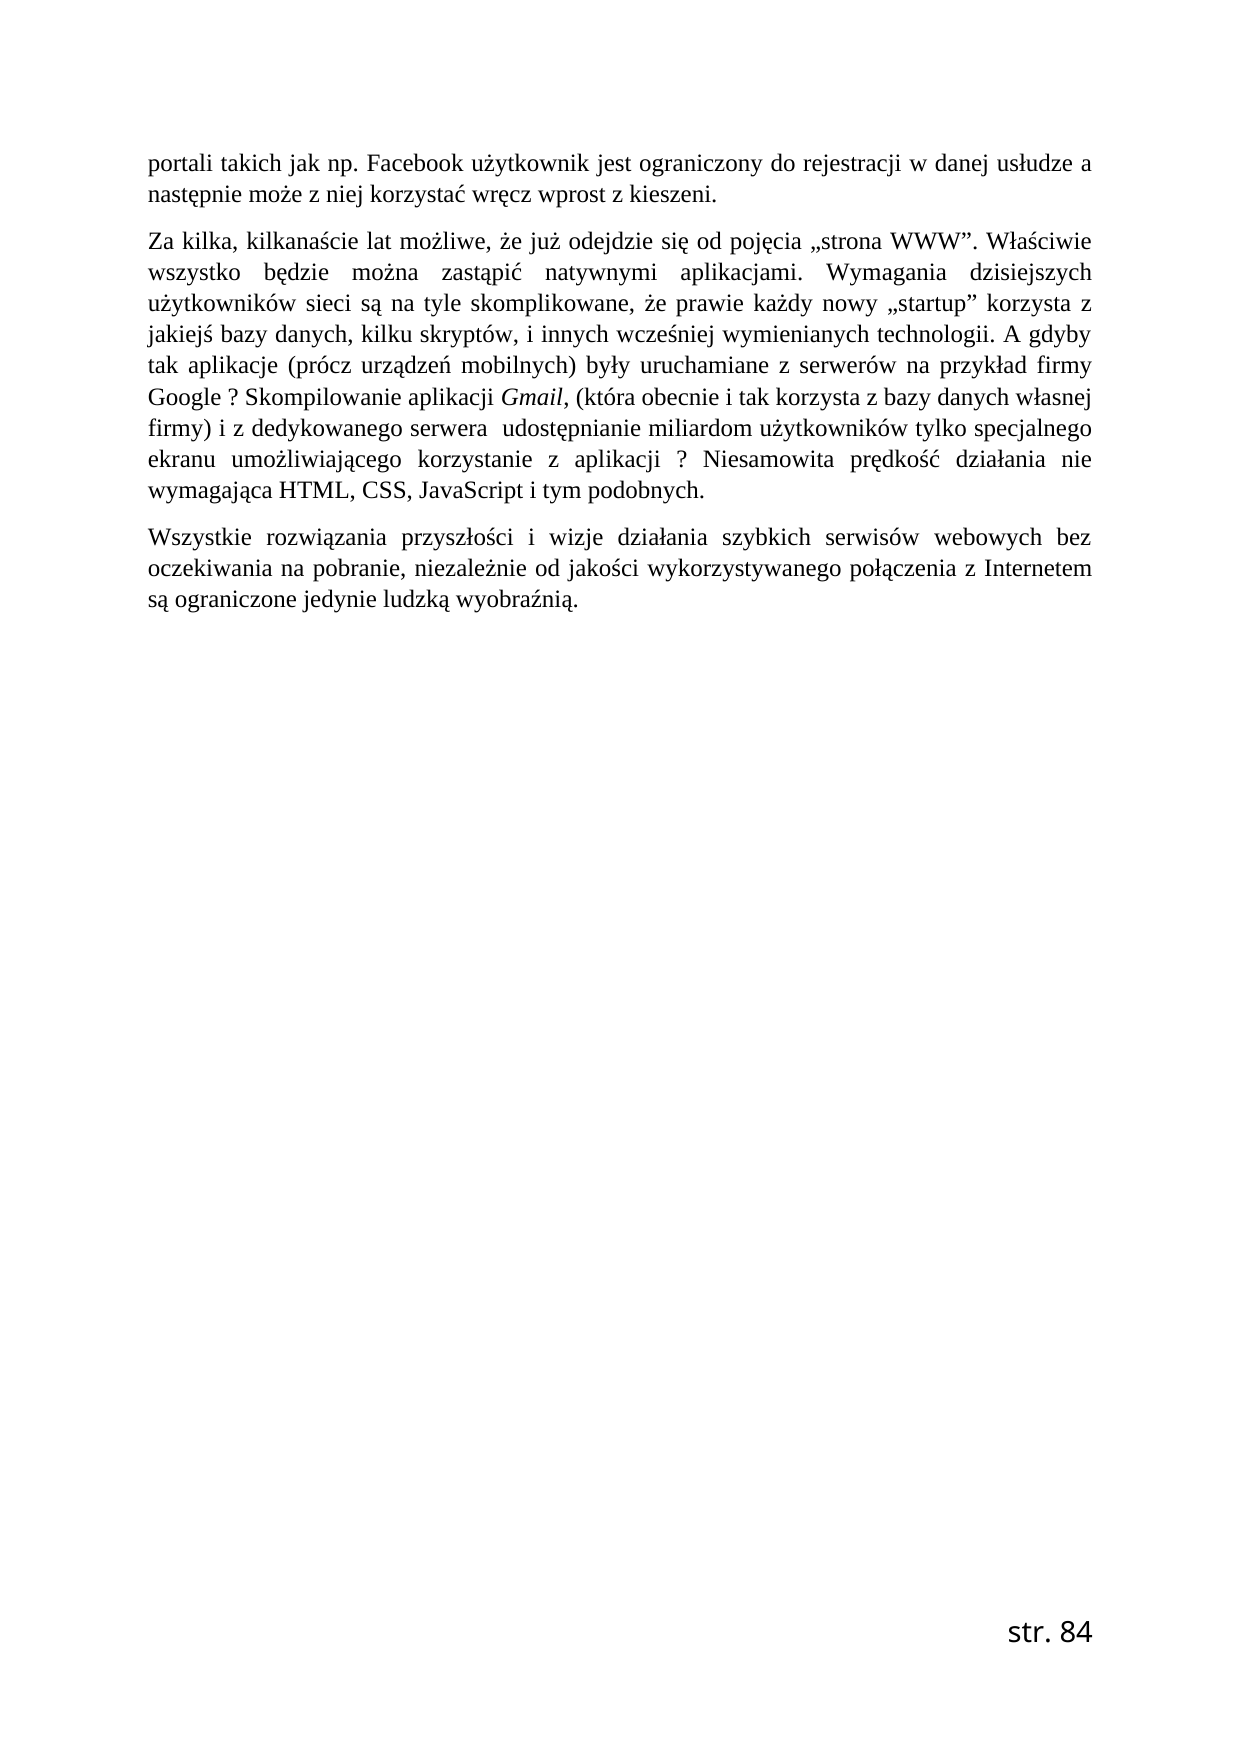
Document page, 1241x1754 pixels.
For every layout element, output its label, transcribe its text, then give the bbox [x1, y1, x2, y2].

text Za kilka, kilkanaście lat możliwe, że już odejdzie się od pojęcia „strona WWW”. Właściwie wszystko będzie można zastąpić natywnymi aplikacjami. Wymagania dzisiejszych użytkowników sieci są na tyle skomplikowane, że prawie każdy nowy „startup” korzysta z jakiejś bazy danych, kilku skryptów, i innych wcześniej wymienianych technologii. A gdyby tak aplikacje (prócz urządzeń mobilnych) były uruchamiane z serwerów na przykład firmy Google ? Skompilowanie aplikacji Gmail, (która obecnie i tak korzysta z bazy danych własnej firmy) i z dedykowanego serwera udostępnianie miliardom użytkowników tylko specjalnego ekranu umożliwiającego korzystanie z aplikacji ? Niesamowita prędkość działania nie wymagająca HTML, CSS, JavaScript i tym podobnych. [148, 226, 1093, 503]
text Wszystkie rozwiązania przyszłości i wizje działania szybkich serwisów webowych bez oczekiwania na pobranie, niezależnie od jakości wykorzystywanego połączenia z Internetem są ograniczone jedynie ludzką wyobraźnią. [148, 522, 1093, 613]
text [148, 148, 1093, 207]
